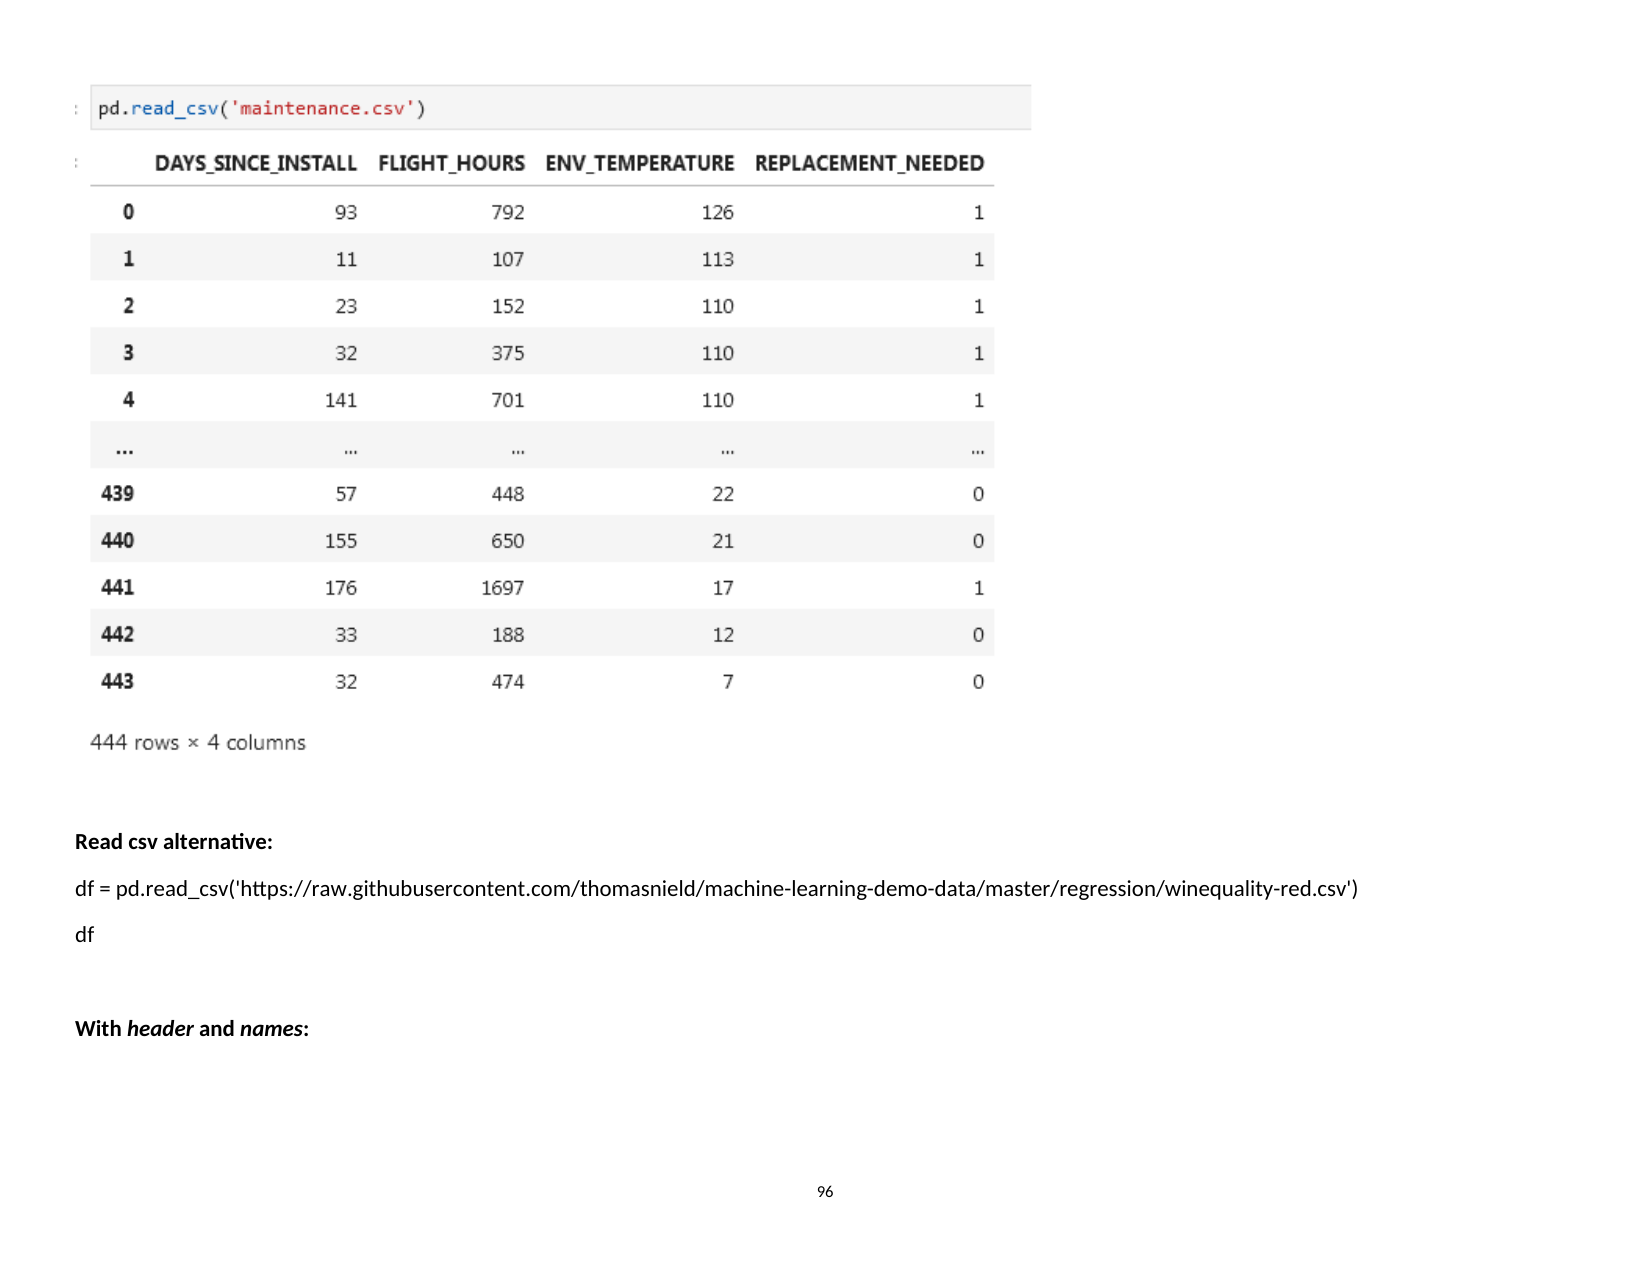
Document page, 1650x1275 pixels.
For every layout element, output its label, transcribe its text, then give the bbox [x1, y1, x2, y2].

picture [75, 75, 1032, 761]
text Read csv alternative: [75, 827, 1575, 855]
text With header and names: [75, 1014, 1575, 1042]
text df = pd.read_csv('https://raw.githubusercontent.com/thomasnield/machine-learning-demo-data/master/regression/winequality-red.csv') [75, 874, 1575, 902]
text df [75, 921, 1575, 948]
